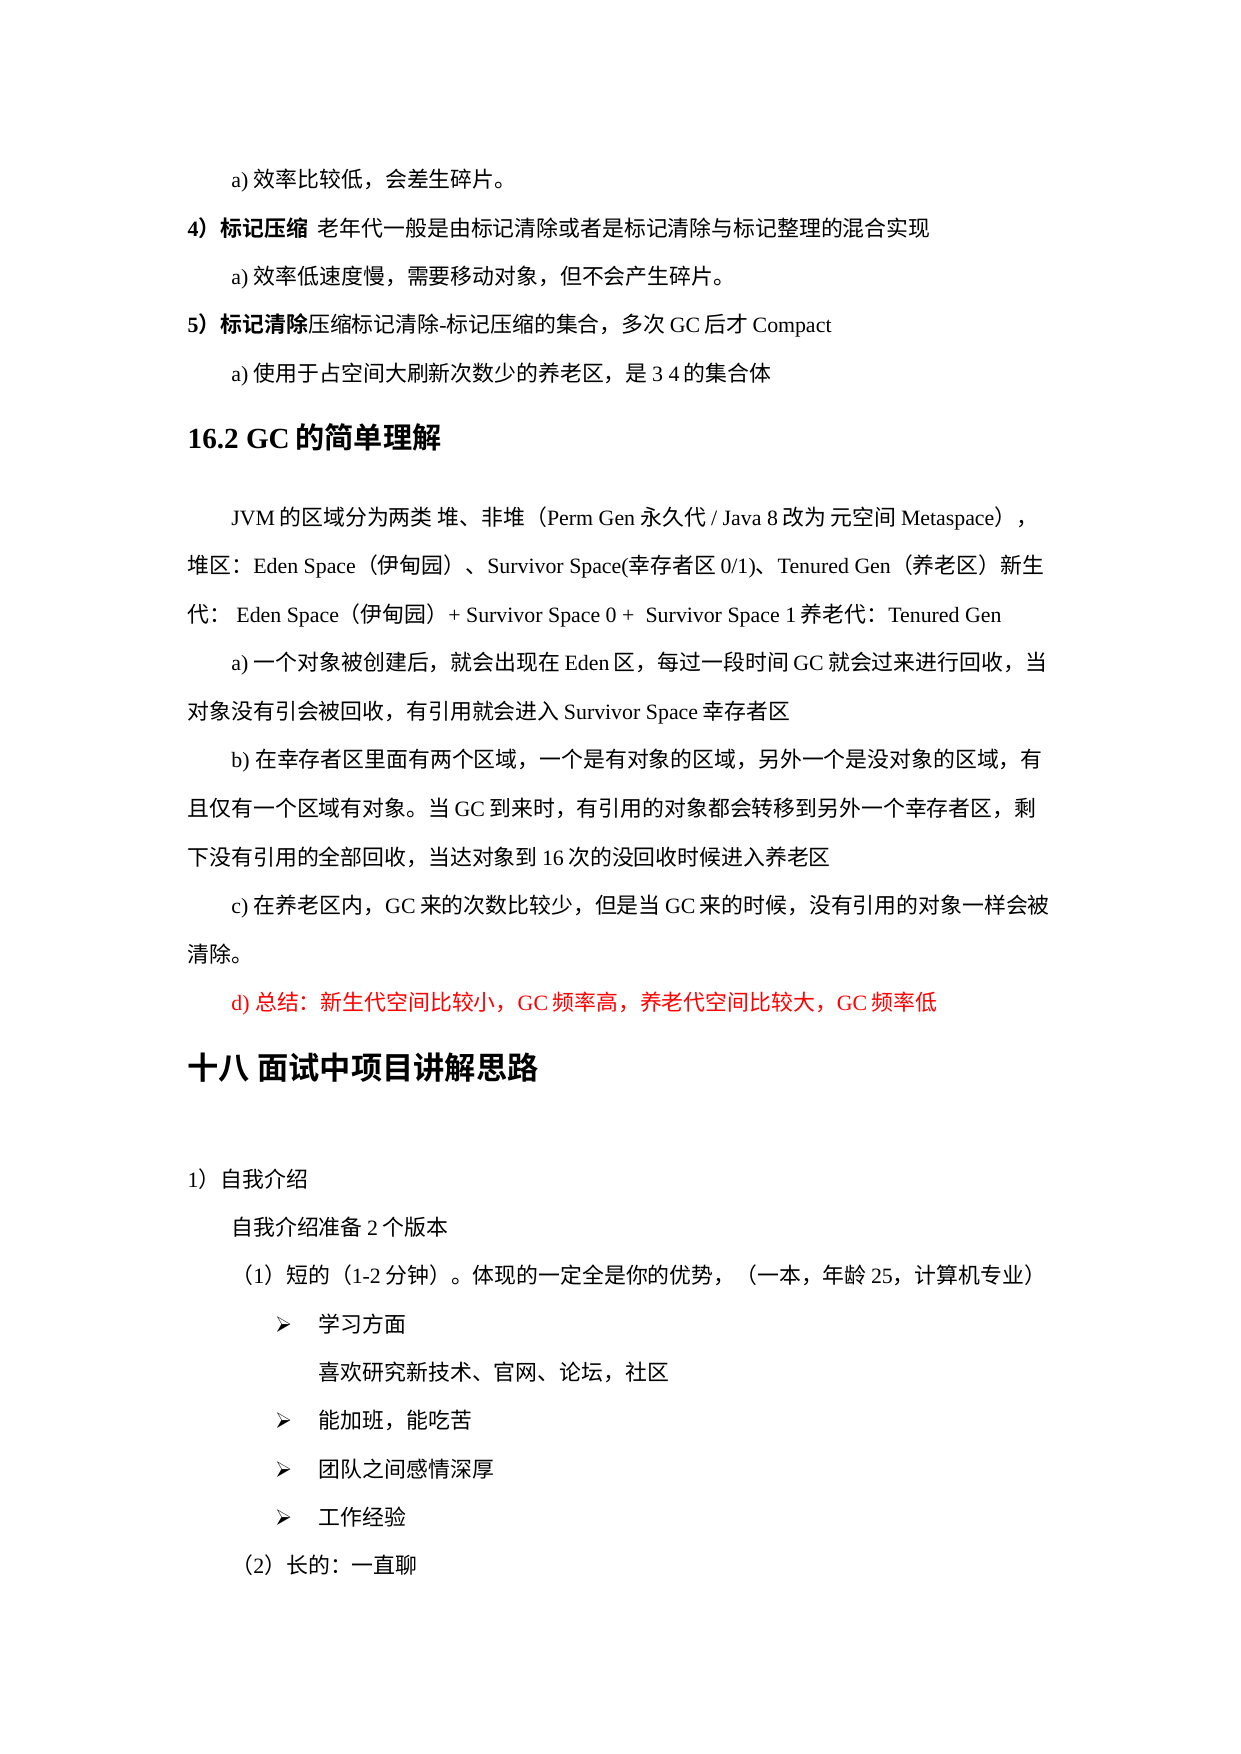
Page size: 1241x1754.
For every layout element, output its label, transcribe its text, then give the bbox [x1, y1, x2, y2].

list 学习方面 [275, 1306, 1053, 1339]
text a) 一个对象被创建后，就会出现在Eden区，每过一段时间GC就会过来进行回收，当对象没有引会被回收，有引用就会进入Survivor Space幸存者区 [187, 645, 1053, 726]
subtitle 十八 面试中项目讲解思路 [187, 1033, 1053, 1098]
text c) 在养老区内，GC来的次数比较少，但是当GC来的时候，没有引用的对象一样会被清除。 [187, 888, 1053, 969]
text a) 使用于占空间大刷新次数少的养老区，是3 4的集合体 [187, 355, 1053, 388]
subtitle 16.2 GC的简单理解 [187, 404, 1053, 469]
text 喜欢研究新技术、官网、论坛，社区 [275, 1355, 1053, 1387]
text 5）标记清除压缩标记清除-标记压缩的集合，多次GC后才Compact [187, 307, 1053, 339]
list 团队之间感情深厚 [275, 1451, 1053, 1484]
text a) 效率低速度慢，需要移动对象，但不会产生碎片。 [187, 259, 1053, 291]
text 4）标记压缩 老年代一般是由标记清除或者是标记清除与标记整理的混合实现 [187, 210, 1053, 243]
text （1）短的（1-2分钟）。体现的一定全是你的优势，（一本，年龄25，计算机专业） [187, 1258, 1053, 1291]
text 自我介绍准备2个版本 [187, 1210, 1053, 1242]
text （2）长的：一直聊 [187, 1548, 1053, 1581]
list 工作经验 [275, 1500, 1053, 1532]
text a) 效率比较低，会差生碎片。 [187, 162, 1053, 194]
text JVM的区域分为两类 堆、非堆（Perm Gen 永久代 / Java 8改为 元空间Metaspace），堆区：Eden Space（伊甸园）、Survivor Space(幸存者区0/1)、Tenured Gen（养老区）新生代： Eden Space（伊甸园）+ Survivor Space 0 + Survivor Space 1养老代：Tenured Gen [187, 499, 1053, 629]
list 能加班，能吃苦 [275, 1403, 1053, 1436]
text 1）自我介绍 [187, 1161, 1053, 1194]
text d) 总结：新生代空间比较小，GC频率高，养老代空间比较大，GC频率低 [187, 985, 1053, 1017]
text b) 在幸存者区里面有两个区域，一个是有对象的区域，另外一个是没对象的区域，有且仅有一个区域有对象。当GC到来时，有引用的对象都会转移到另外一个幸存者区，剩下没有引用的全部回收，当达对象到16次的没回收时候进入养老区 [187, 742, 1053, 872]
